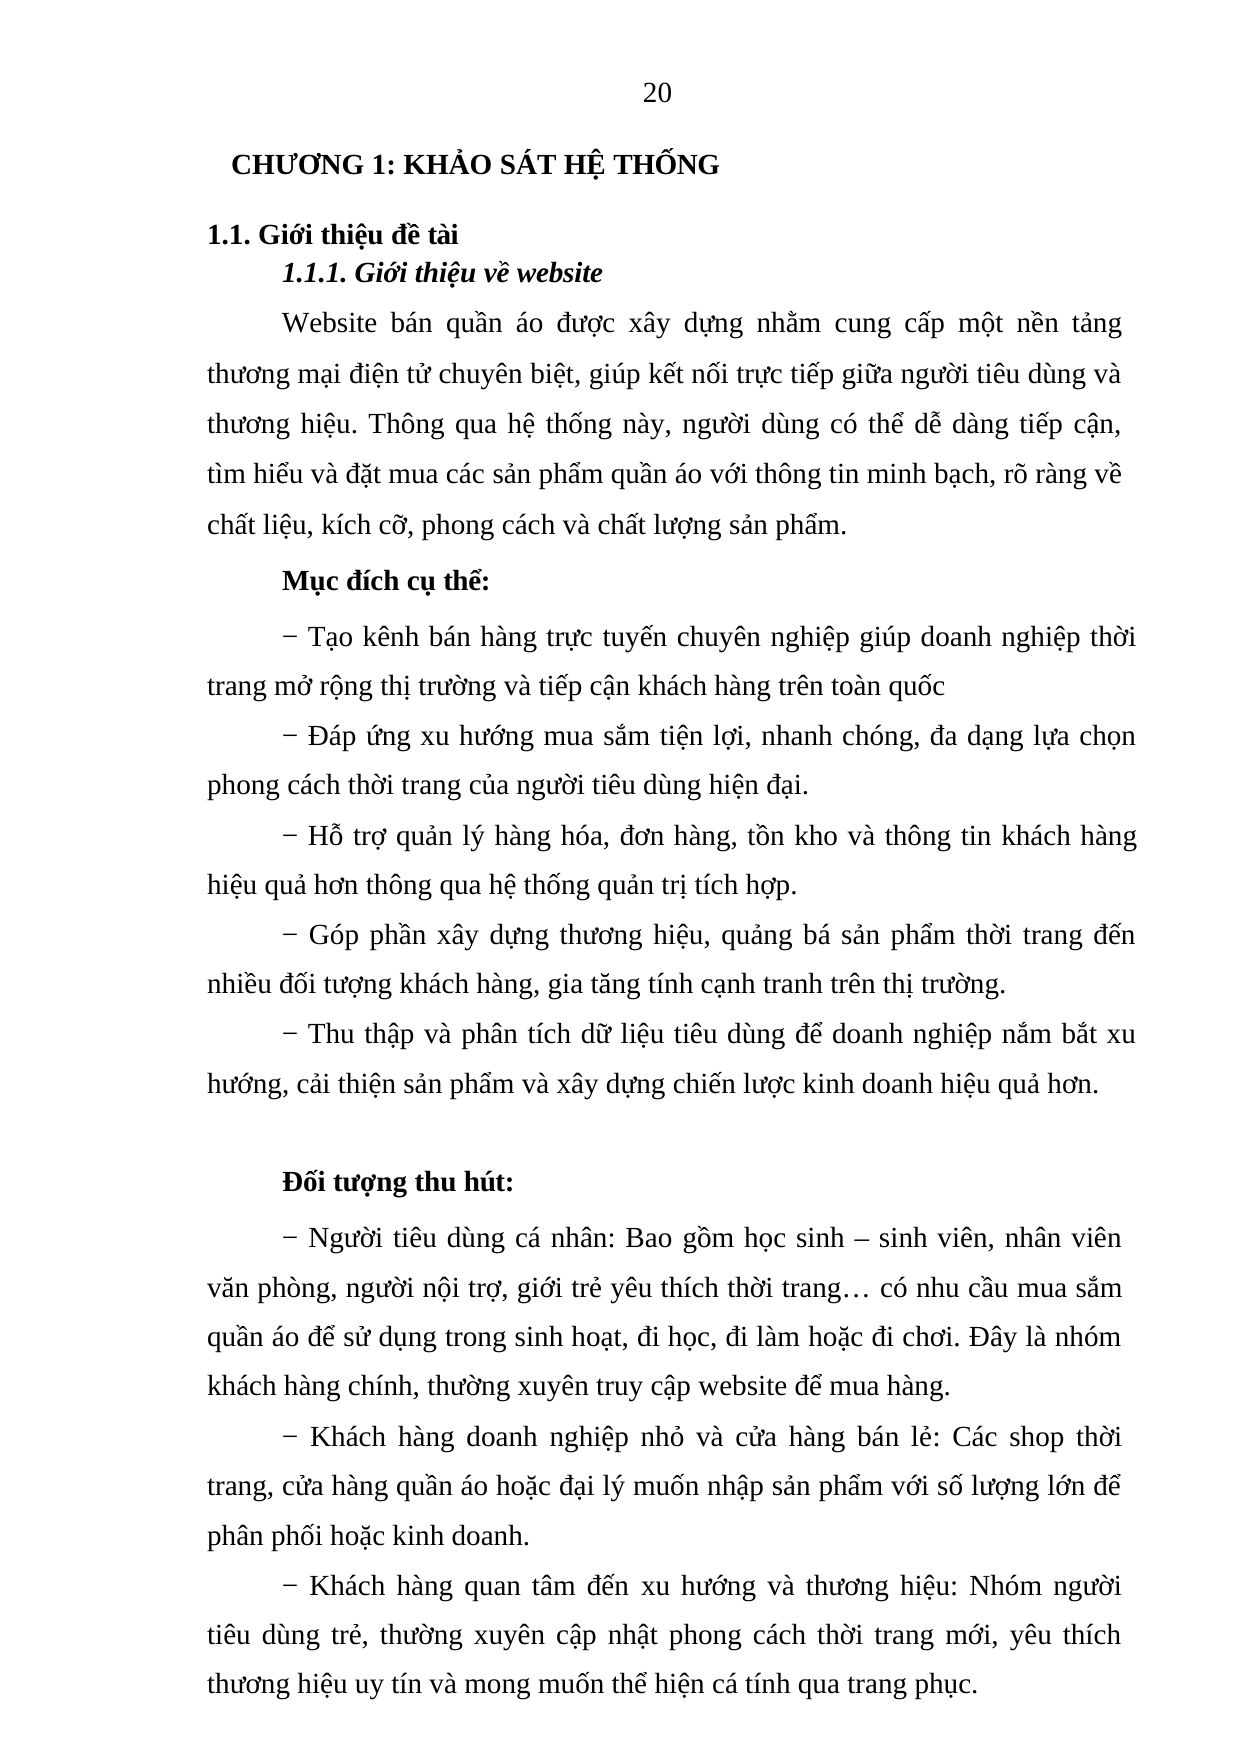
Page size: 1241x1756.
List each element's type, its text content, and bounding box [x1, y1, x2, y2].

text − Hỗ trợ quản lý hàng hóa, đơn hàng, tồn kho và thông tin khách hàng hiệu quả hơn thông qua hệ thống quản trị tích hợp. [207, 818, 1137, 901]
subtitle Giới thiệu về website [282, 255, 1137, 289]
text Website bán quần áo được xây dựng nhằm cung cấp một nền tảng thương mại điện tử chuyên biệt, giúp kết nối trực tiếp giữa người tiêu dùng và thương hiệu. Thông qua hệ thống này, người dùng có thể dễ dàng tiếp cận, tìm hiểu và đặt mua các sản phẩm quần áo với thông tin minh bạch, rõ ràng về chất liệu, kích cỡ, phong cách và chất lượng sản phẩm. [207, 306, 1123, 540]
subtitle Đối tượng thu hút: [282, 1164, 1137, 1198]
text − Góp phần xây dựng thương hiệu, quảng bá sản phẩm thời trang đến nhiều đối tượng khách hàng, gia tăng tính cạnh tranh trên thị trường. [207, 917, 1137, 1000]
text − Khách hàng doanh nghiệp nhỏ và cửa hàng bán lẻ: Các shop thời trang, cửa hàng quần áo hoặc đại lý muốn nhập sản phẩm với số lượng lớn để phân phối hoặc kinh doanh. [207, 1419, 1122, 1551]
subtitle Giới thiệu đề tài [207, 217, 1137, 251]
text − Người tiêu dùng cá nhân: Bao gồm học sinh – sinh viên, nhân viên văn phòng, người nội trợ, giới trẻ yêu thích thời trang… có nhu cầu mua sắm quần áo để sử dụng trong sinh hoạt, đi học, đi làm hoặc đi chơi. Đây là nhóm khách hàng chính, thường xuyên truy cập website để mua hàng. [207, 1221, 1122, 1402]
subtitle CHƯƠNG 1: KHẢO SÁT HỆ THỐNG [231, 147, 1098, 181]
text − Đáp ứng xu hướng mua sắm tiện lợi, nhanh chóng, đa dạng lựa chọn phong cách thời trang của người tiêu dùng hiện đại. [207, 718, 1137, 801]
text − Khách hàng quan tâm đến xu hướng và thương hiệu: Nhóm người tiêu dùng trẻ, thường xuyên cập nhật phong cách thời trang mới, yêu thích thương hiệu uy tín và mong muốn thể hiện cá tính qua trang phục. [207, 1568, 1122, 1700]
text − Thu thập và phân tích dữ liệu tiêu dùng để doanh nghiệp nắm bắt xu hướng, cải thiện sản phẩm và xây dựng chiến lược kinh doanh hiệu quả hơn. [207, 1017, 1137, 1099]
text − Tạo kênh bán hàng trực tuyến chuyên nghiệp giúp doanh nghiệp thời trang mở rộng thị trường và tiếp cận khách hàng trên toàn quốc [207, 619, 1137, 701]
subtitle Mục đích cụ thể: [282, 563, 1137, 596]
